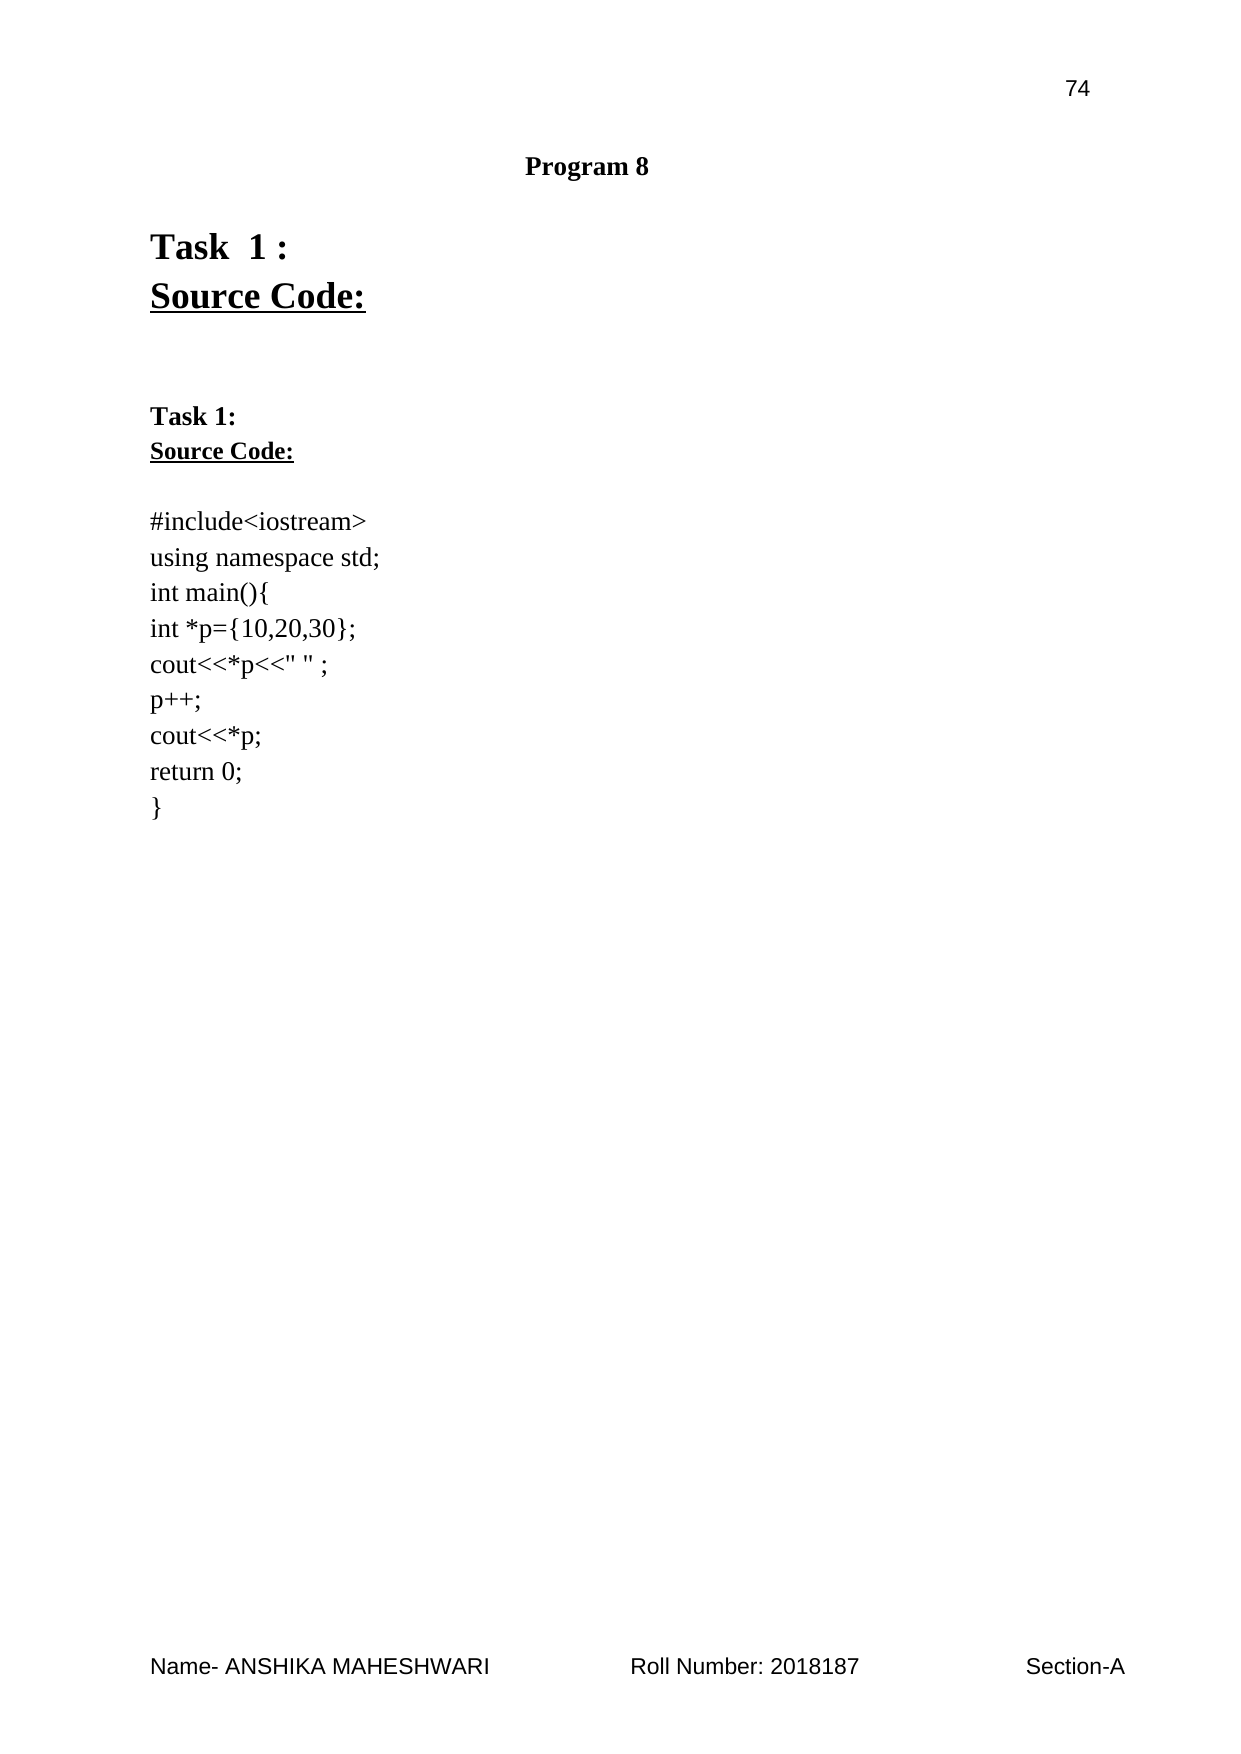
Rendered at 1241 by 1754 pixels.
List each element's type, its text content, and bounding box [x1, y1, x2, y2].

text int *p={10,20,30}; [150, 612, 1090, 643]
text Program 8 [450, 150, 1090, 181]
text cout<<*p; [150, 719, 1090, 751]
text return 0; [150, 755, 1090, 786]
text p++; [150, 684, 1090, 715]
text #include<iostream> [150, 505, 1090, 536]
text int main(){ [150, 576, 1090, 608]
text Task 1: [150, 401, 1090, 432]
text using namespace std; [150, 541, 1090, 572]
text Source Code: [150, 274, 1090, 317]
text Task 1 : [150, 224, 1090, 267]
text } [150, 791, 1090, 822]
text cout<<*p<<" " ; [150, 648, 1090, 679]
text Source Code: [150, 436, 1090, 465]
